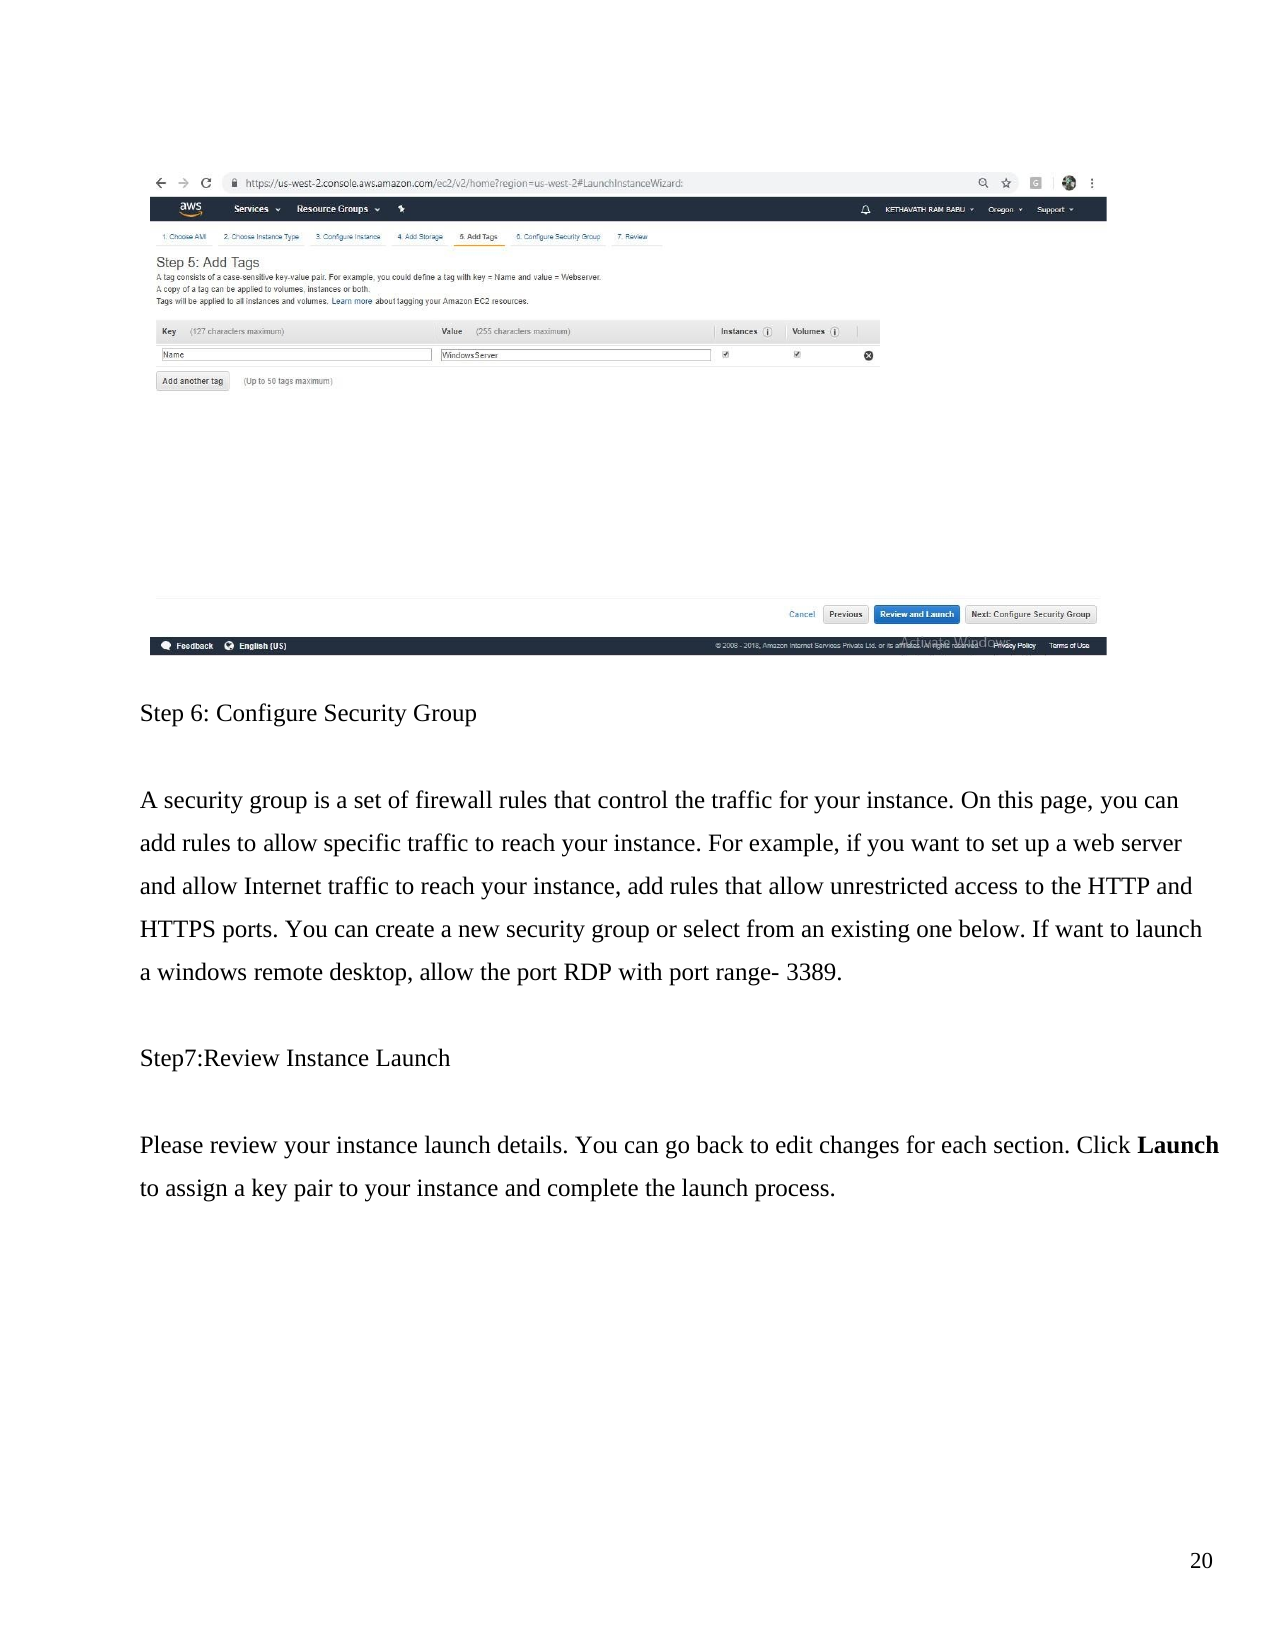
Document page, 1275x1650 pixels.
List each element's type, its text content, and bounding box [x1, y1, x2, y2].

picture [150, 172, 1107, 656]
text A security group is a set of firewall rules that control the traffic for your instance. On this page, you can add rules to allow specific traffic to reach your instance. For example, if you want to set up a web server and allow Internet traffic to reach your instance, add rules that allow unrestricted access to the HTTP and HTTPS ports. You can create a new security group or select from an existing one below. If want to launch a windows remote desktop, allow the port RDP with port range- 3389. [139, 785, 1211, 986]
text Step7:Review Instance Launch [139, 1043, 1225, 1072]
text Please review your instance launch details. You can go back to edit changes for each section. Click Launch [139, 1130, 1225, 1159]
text to assign a key pair to your instance and complete the launch process. [139, 1173, 1225, 1202]
text Step 6: Configure Security Group [139, 698, 1225, 727]
